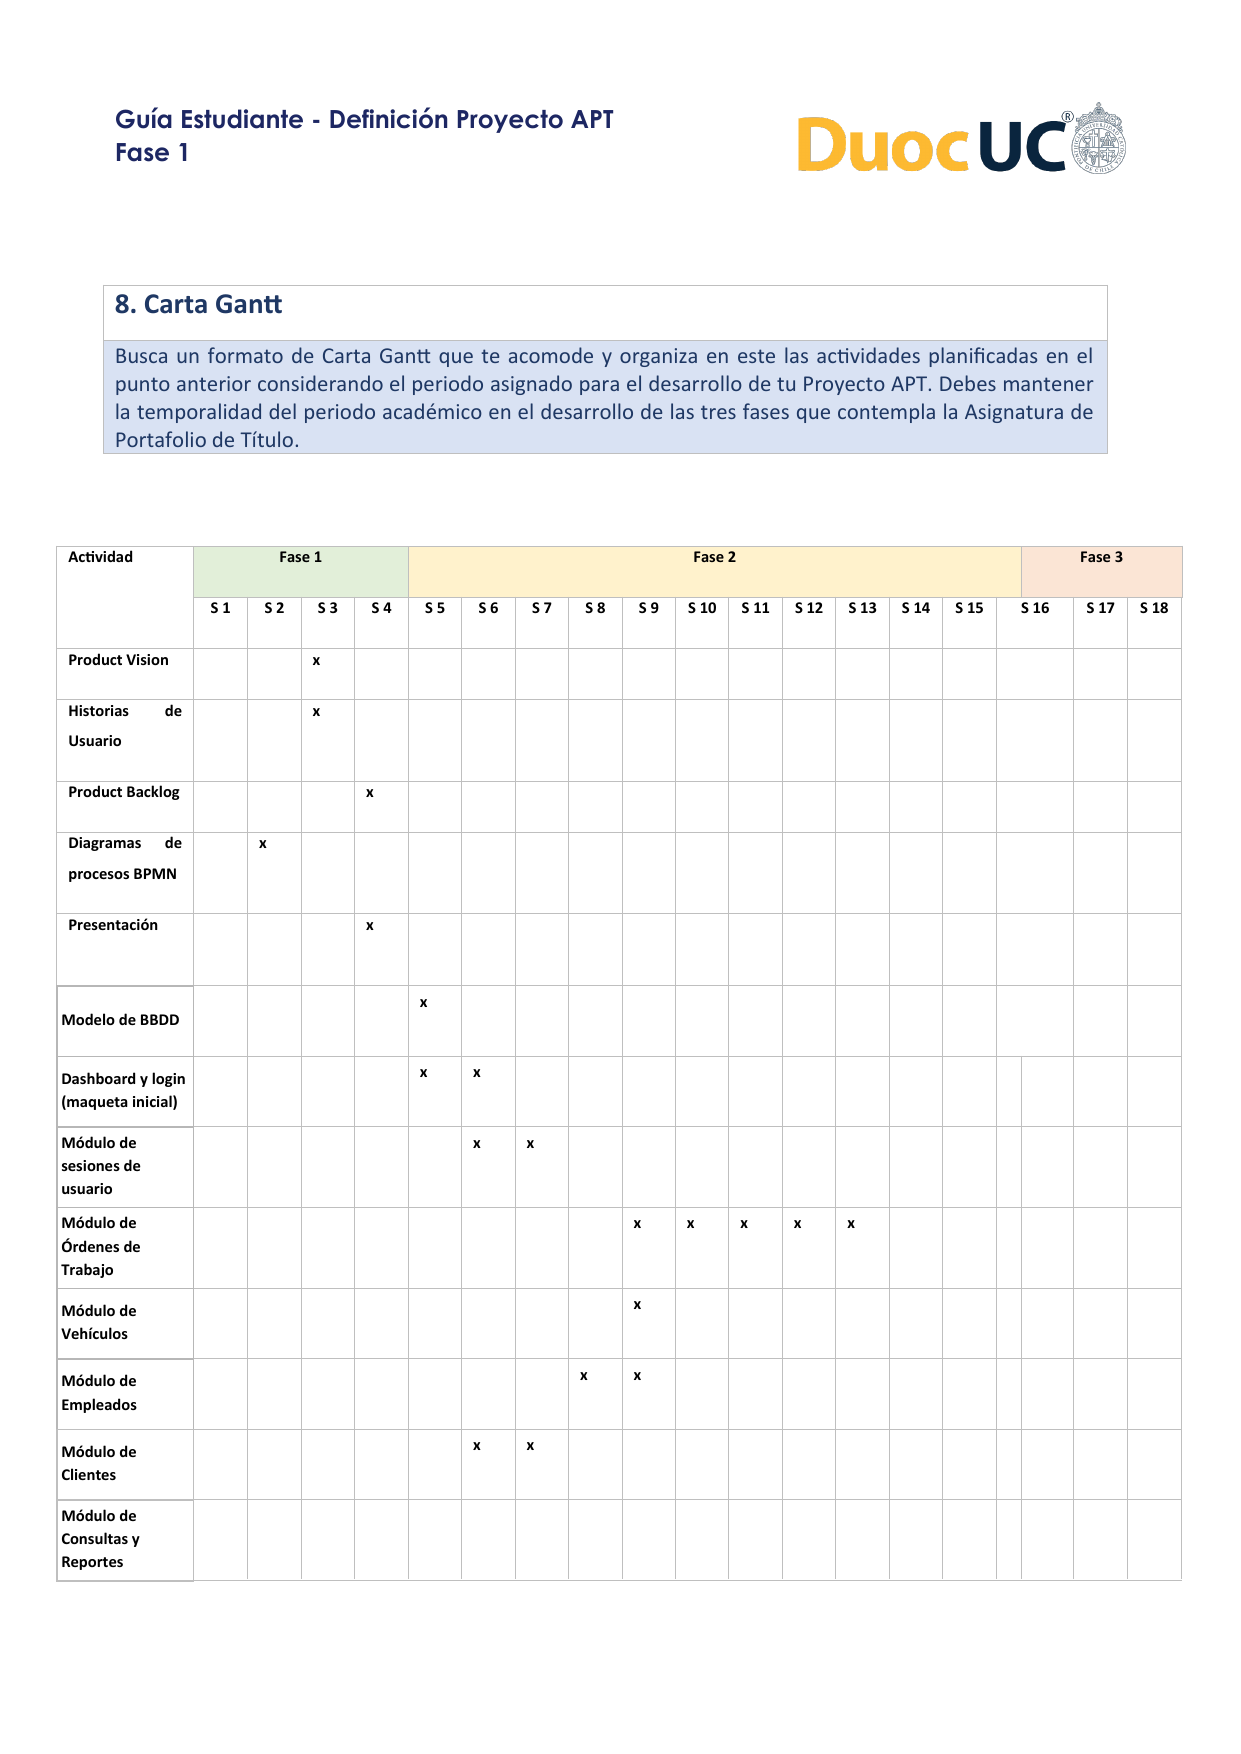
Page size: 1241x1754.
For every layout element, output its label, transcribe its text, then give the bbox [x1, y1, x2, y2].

table_cell [355, 1289, 408, 1358]
table_cell [1128, 1057, 1181, 1126]
table_cell [1128, 649, 1181, 699]
table_cell [676, 914, 728, 985]
table_cell [194, 1289, 247, 1358]
table_cell [676, 649, 728, 699]
table_cell [622, 1500, 675, 1580]
table_cell [569, 1127, 622, 1207]
table_cell [997, 1057, 1021, 1126]
table_cell [729, 1057, 782, 1126]
table_cell [194, 1127, 247, 1207]
table_cell [248, 1127, 301, 1207]
table_cell [997, 782, 1073, 832]
table_cell [1074, 649, 1127, 699]
table_cell [997, 700, 1073, 781]
table_cell [1074, 1359, 1127, 1429]
table_cell [462, 1359, 515, 1429]
table_cell [302, 1127, 354, 1207]
table_cell [409, 1208, 461, 1288]
table_cell S 16 [997, 598, 1073, 648]
table_cell [890, 1208, 942, 1288]
table_cell x [248, 833, 301, 913]
table_cell [569, 986, 622, 1056]
table_cell [729, 914, 782, 985]
table_cell [676, 1127, 728, 1207]
table_cell [676, 986, 728, 1056]
table_cell [675, 1500, 729, 1580]
table_cell [1074, 1430, 1127, 1499]
table_cell [1022, 1127, 1073, 1207]
table_cell [836, 1289, 889, 1358]
table_cell [783, 1289, 835, 1358]
table_cell [836, 914, 889, 985]
table_cell [515, 1500, 568, 1580]
table_cell x [836, 1208, 889, 1288]
table_cell [355, 700, 408, 781]
table_cell x [729, 1208, 782, 1288]
table_cell [302, 914, 354, 985]
table_cell [997, 1289, 1021, 1358]
table_cell [409, 914, 461, 985]
picture [798, 102, 1126, 174]
table_cell x [409, 986, 461, 1056]
table_cell Módulo de Clientes [58, 1430, 193, 1499]
table_cell [783, 833, 835, 913]
table_cell [943, 1430, 996, 1499]
table_cell [836, 1359, 889, 1429]
table_cell Módulo de Órdenes de Trabajo [58, 1208, 193, 1288]
table_cell [890, 649, 942, 699]
table_cell x [783, 1208, 835, 1288]
table_cell S 9 [623, 598, 675, 648]
table_cell [302, 1208, 354, 1288]
table_cell Product Vision [57, 649, 193, 699]
table_cell [516, 1208, 568, 1288]
table_cell [409, 1127, 461, 1207]
table_cell [355, 1208, 408, 1288]
table_cell [355, 1127, 408, 1207]
table_cell [890, 1057, 942, 1126]
table_cell [729, 1359, 782, 1429]
table_cell [1074, 1057, 1127, 1126]
table_cell S 5 [409, 598, 461, 648]
table_cell [1022, 1359, 1073, 1429]
table_cell [997, 1208, 1021, 1288]
table_cell [943, 833, 996, 913]
table_cell [409, 700, 461, 781]
table_cell S 1 [194, 598, 247, 648]
table_cell [943, 782, 996, 832]
table_cell [943, 1127, 996, 1207]
table_cell Módulo de Vehículos [58, 1289, 193, 1358]
table_cell [569, 1057, 622, 1126]
table_cell [997, 1359, 1021, 1429]
table_cell [783, 700, 835, 781]
table_cell [676, 1057, 728, 1126]
table_cell [516, 914, 568, 985]
table_header Actividad [57, 547, 193, 648]
table_cell [890, 1430, 942, 1499]
table_cell [355, 649, 408, 699]
table_cell [676, 833, 728, 913]
table_cell [569, 700, 622, 781]
table_cell [355, 1057, 408, 1126]
table_cell [943, 1057, 996, 1126]
table_cell [248, 914, 301, 985]
table_cell [890, 1289, 942, 1358]
table_cell [1128, 986, 1181, 1056]
table_cell S 7 [516, 598, 568, 648]
table_cell [1074, 1500, 1127, 1580]
table_cell [1128, 1359, 1181, 1429]
table_cell [943, 914, 996, 985]
table_cell [462, 914, 515, 985]
table_cell S 12 [783, 598, 835, 648]
table_cell [943, 1500, 996, 1580]
table_cell [943, 1359, 996, 1429]
table_cell [783, 649, 835, 699]
table_cell [1022, 1208, 1073, 1288]
table_header 8. Carta Gantt [104, 286, 1107, 340]
table_cell [729, 1289, 782, 1358]
table_cell Modelo de BBDD [58, 987, 193, 1056]
table_cell [194, 1430, 247, 1499]
table_cell [194, 986, 247, 1056]
table_cell [997, 1127, 1021, 1207]
table_cell x [355, 914, 408, 985]
table_cell [943, 986, 996, 1056]
table_cell [462, 1500, 515, 1580]
table_cell [836, 1500, 889, 1580]
table_cell [248, 986, 301, 1056]
table_cell [729, 833, 782, 913]
table_cell [1128, 833, 1181, 913]
table_cell [194, 1359, 247, 1429]
table_cell S 18 [1128, 598, 1181, 648]
table_cell [1128, 1127, 1181, 1207]
table_cell [836, 986, 889, 1056]
table_cell [623, 986, 675, 1056]
table_cell [623, 782, 675, 832]
table_cell [462, 649, 515, 699]
table_cell [569, 649, 622, 699]
table_cell [836, 1127, 889, 1207]
table_cell [836, 649, 889, 699]
table_cell Módulo de Consultas y Reportes [58, 1501, 193, 1580]
table_cell [248, 782, 301, 832]
table_cell [1074, 986, 1127, 1056]
table_cell [462, 833, 515, 913]
table_cell [409, 649, 461, 699]
table_cell [516, 986, 568, 1056]
table_cell S 6 [462, 598, 515, 648]
table_cell [1074, 1127, 1127, 1207]
table_cell [409, 1289, 461, 1358]
table_cell [1074, 914, 1127, 985]
table_cell [1021, 1500, 1074, 1580]
table_cell [409, 833, 461, 913]
table_cell [836, 700, 889, 781]
table_cell S 17 [1074, 598, 1127, 648]
table_cell [890, 833, 942, 913]
table_cell [943, 1208, 996, 1288]
table_cell [890, 1127, 942, 1207]
table_cell [516, 833, 568, 913]
table_cell Diagramas de procesos BPMN [57, 833, 193, 913]
table_cell [194, 649, 247, 699]
table_cell [676, 1289, 728, 1358]
table_cell [623, 833, 675, 913]
table_cell [194, 833, 247, 913]
table_cell [569, 914, 622, 985]
table_cell [1128, 1289, 1181, 1358]
table_cell [729, 1430, 782, 1499]
table_cell [1022, 1430, 1073, 1499]
table_cell S 11 [729, 598, 782, 648]
table_cell [248, 1359, 301, 1429]
table_cell [783, 914, 835, 985]
table_cell [890, 1359, 942, 1429]
table_cell [996, 1500, 1021, 1580]
table_cell [569, 782, 622, 832]
table_cell [1074, 1289, 1127, 1358]
table_cell S 8 [569, 598, 622, 648]
table_cell [623, 1057, 675, 1126]
table_cell Módulo de sesiones de usuario [58, 1128, 193, 1207]
table_cell x [462, 1430, 515, 1499]
table_cell [623, 649, 675, 699]
table_cell [516, 649, 568, 699]
table_cell S 14 [890, 598, 942, 648]
table_cell [248, 1500, 301, 1580]
table_header Fase 3 [1022, 547, 1182, 597]
table_cell x [302, 649, 354, 699]
table_cell [836, 1057, 889, 1126]
table_cell [623, 700, 675, 781]
table_cell [997, 649, 1073, 699]
table_cell [729, 1500, 782, 1580]
table_cell [301, 1500, 354, 1580]
table_cell [194, 1208, 247, 1288]
table_cell [729, 649, 782, 699]
table_cell S 2 [248, 598, 301, 648]
table_cell Busca un formato de Carta Gantt que te acomode y organiza en este las actividades planificadas en el punto anterior considerando el periodo asignado para el desarrollo de tu Proyecto APT. Debes mantener la temporalidad del periodo académico en el desarrollo de las tres fases que contempla la Asignatura de Portafolio de Título. [104, 341, 1107, 453]
table_cell [943, 649, 996, 699]
table_cell [409, 1430, 461, 1499]
table_cell [194, 700, 247, 781]
table_cell x [569, 1359, 622, 1429]
table_cell [676, 700, 728, 781]
table_cell [1128, 1500, 1181, 1580]
table_cell x [462, 1057, 515, 1126]
table_cell [836, 833, 889, 913]
table_cell [1074, 700, 1127, 781]
table_header Fase 2 [409, 547, 1021, 597]
table_cell [889, 1500, 943, 1580]
table_cell [248, 1430, 301, 1499]
table_cell [462, 700, 515, 781]
table_cell [890, 986, 942, 1056]
table_cell [1128, 1430, 1181, 1499]
table_cell [355, 833, 408, 913]
table_cell [194, 782, 247, 832]
table_cell x [623, 1359, 675, 1429]
table_cell x [623, 1208, 675, 1288]
table_cell [569, 1500, 622, 1580]
table_cell [194, 1057, 247, 1126]
table_cell [409, 782, 461, 832]
table_cell Dashboard y login (maqueta inicial) [58, 1057, 193, 1126]
table_cell [943, 1289, 996, 1358]
table_cell [302, 782, 354, 832]
table_cell x [409, 1057, 461, 1126]
table_cell [194, 1500, 248, 1580]
table_cell [836, 782, 889, 832]
table_cell [248, 1057, 301, 1126]
table_cell [516, 1057, 568, 1126]
table_cell [516, 782, 568, 832]
table_cell S 3 [302, 598, 354, 648]
table_cell S 15 [943, 598, 996, 648]
table_header Fase 1 [194, 547, 408, 597]
table_cell [1074, 782, 1127, 832]
table_cell [783, 1127, 835, 1207]
table_cell [194, 914, 247, 985]
table_cell [782, 1500, 836, 1580]
table_cell [783, 782, 835, 832]
table_cell [729, 700, 782, 781]
table_cell [355, 986, 408, 1056]
table_cell [783, 1359, 835, 1429]
table_cell [1128, 700, 1181, 781]
table_cell [623, 1430, 675, 1499]
table_cell [1128, 782, 1181, 832]
table_cell [997, 833, 1073, 913]
table_cell Historias de Usuario [57, 700, 193, 781]
table_cell [997, 914, 1073, 985]
table_cell [248, 649, 301, 699]
table_cell [1022, 1289, 1073, 1358]
table_cell [836, 1430, 889, 1499]
table_cell [302, 1057, 354, 1126]
table_cell Módulo de Empleados [58, 1360, 193, 1429]
table_cell [729, 782, 782, 832]
table_cell [516, 1359, 568, 1429]
table_cell S 4 [355, 598, 408, 648]
table_cell [997, 1430, 1021, 1499]
table_cell [1022, 1057, 1073, 1126]
table_cell [729, 986, 782, 1056]
table_cell [462, 1208, 515, 1288]
table_cell x [462, 1127, 515, 1207]
table_cell [783, 986, 835, 1056]
table_cell [302, 833, 354, 913]
table_cell [1128, 914, 1181, 985]
table_cell [248, 700, 301, 781]
table_cell [623, 914, 675, 985]
table_cell [248, 1289, 301, 1358]
table_cell [890, 782, 942, 832]
table_cell [676, 1359, 728, 1429]
table_cell [302, 1359, 354, 1429]
table_cell Product Backlog [57, 782, 193, 832]
table_cell Presentación [57, 914, 193, 985]
table_cell [676, 1430, 728, 1499]
table_cell [1074, 1208, 1127, 1288]
table_cell x [516, 1430, 568, 1499]
table_cell [569, 1289, 622, 1358]
table_cell S 10 [676, 598, 728, 648]
table_cell [302, 1289, 354, 1358]
table_cell [516, 700, 568, 781]
table_cell [729, 1127, 782, 1207]
table_cell [890, 914, 942, 985]
table_cell [462, 1289, 515, 1358]
table_cell [462, 986, 515, 1056]
table_cell x [623, 1289, 675, 1358]
table_cell [997, 986, 1073, 1056]
table_cell [302, 1430, 354, 1499]
table_cell [409, 1359, 461, 1429]
table_cell [355, 1359, 408, 1429]
table_cell [890, 700, 942, 781]
table_cell [943, 700, 996, 781]
table_cell x [355, 782, 408, 832]
table_cell [462, 782, 515, 832]
table_cell [302, 986, 354, 1056]
table_cell x [516, 1127, 568, 1207]
table_cell [783, 1057, 835, 1126]
table_cell [355, 1430, 408, 1499]
table_cell [248, 1208, 301, 1288]
table_cell [676, 782, 728, 832]
table_cell [569, 1430, 622, 1499]
table_cell [569, 1208, 622, 1288]
table_cell x [676, 1208, 728, 1288]
table_cell [783, 1430, 835, 1499]
table_cell [408, 1500, 462, 1580]
table_cell x [302, 700, 354, 781]
table_cell [623, 1127, 675, 1207]
table_cell S 13 [836, 598, 889, 648]
table_cell [516, 1289, 568, 1358]
table_cell [1074, 833, 1127, 913]
table_cell [355, 1500, 408, 1580]
table_cell [1128, 1208, 1181, 1288]
table_cell [569, 833, 622, 913]
